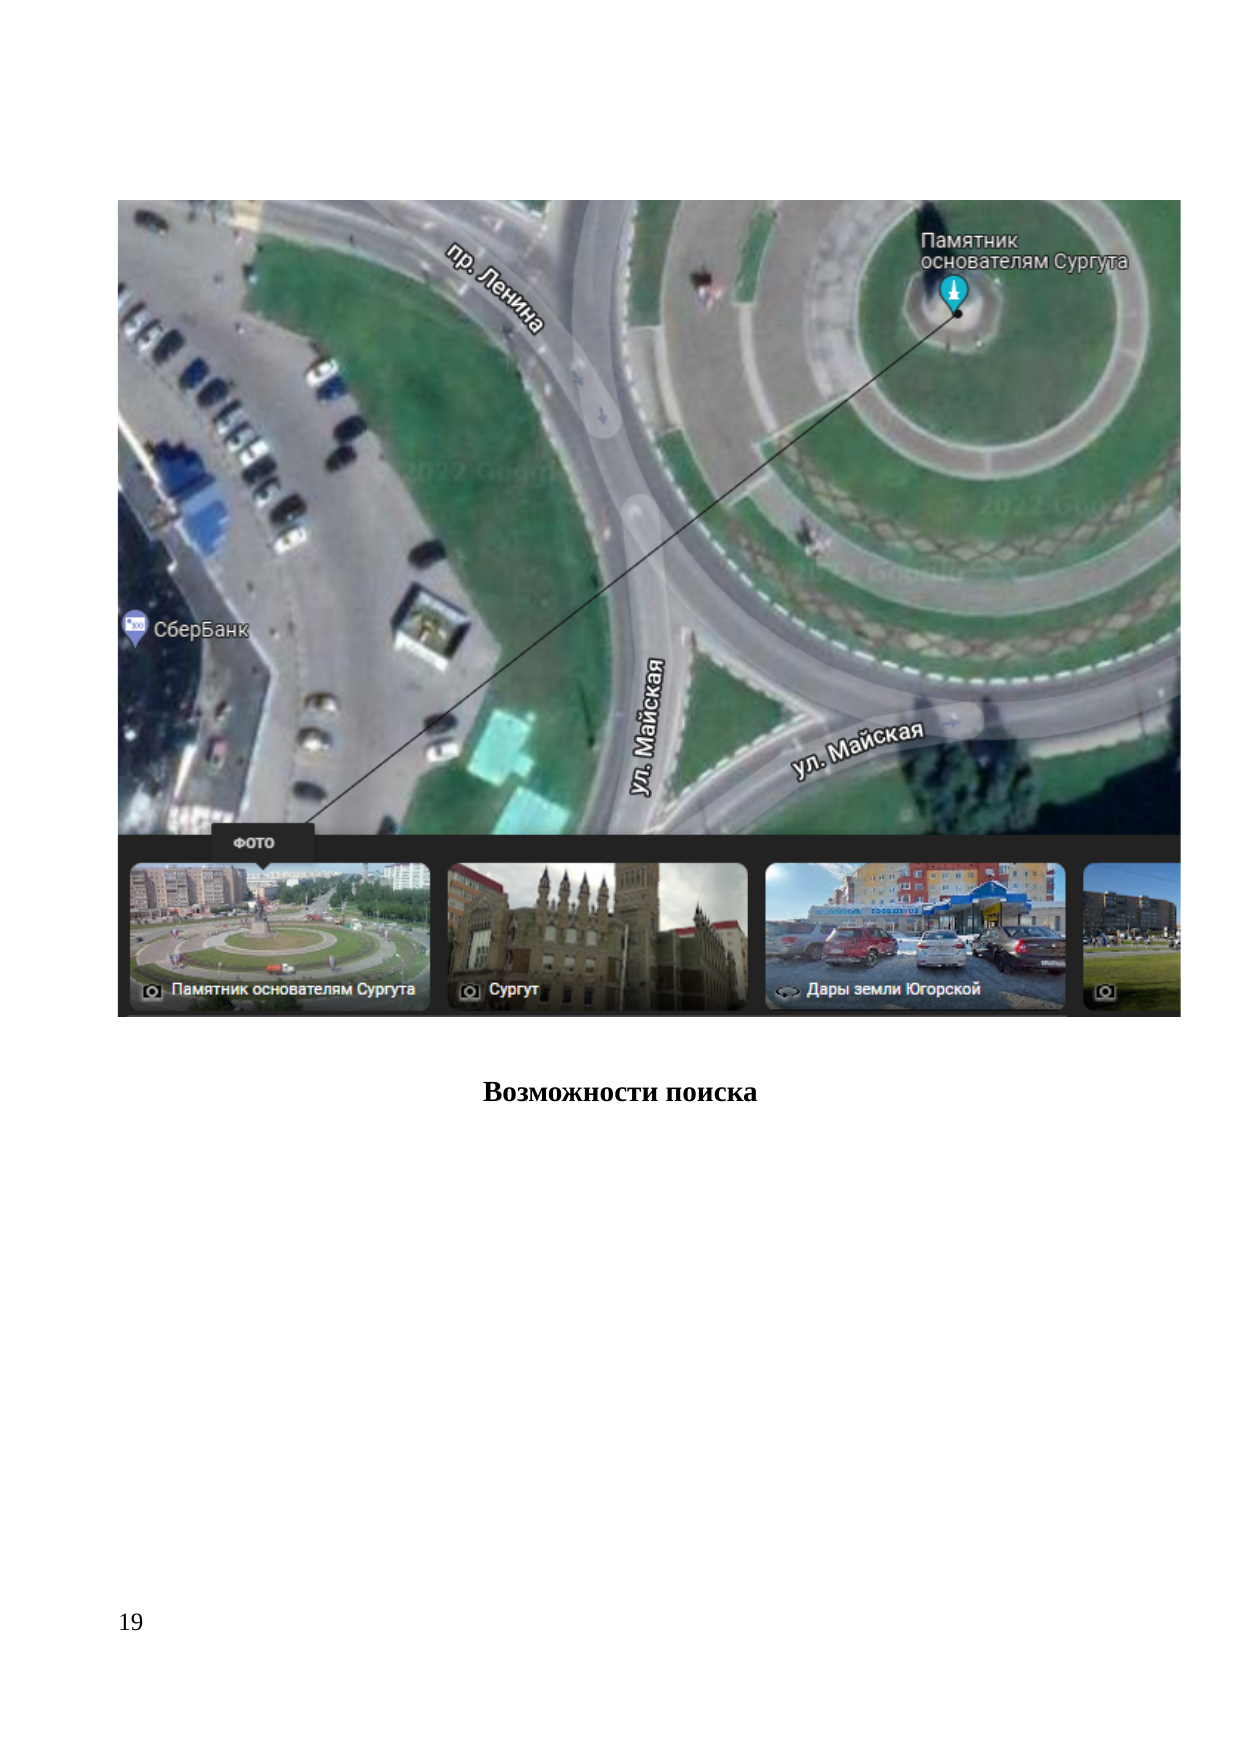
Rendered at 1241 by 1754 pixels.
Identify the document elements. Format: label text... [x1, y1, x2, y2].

subtitle Возможности поиска [118, 1074, 1122, 1108]
picture [117, 200, 1181, 1017]
